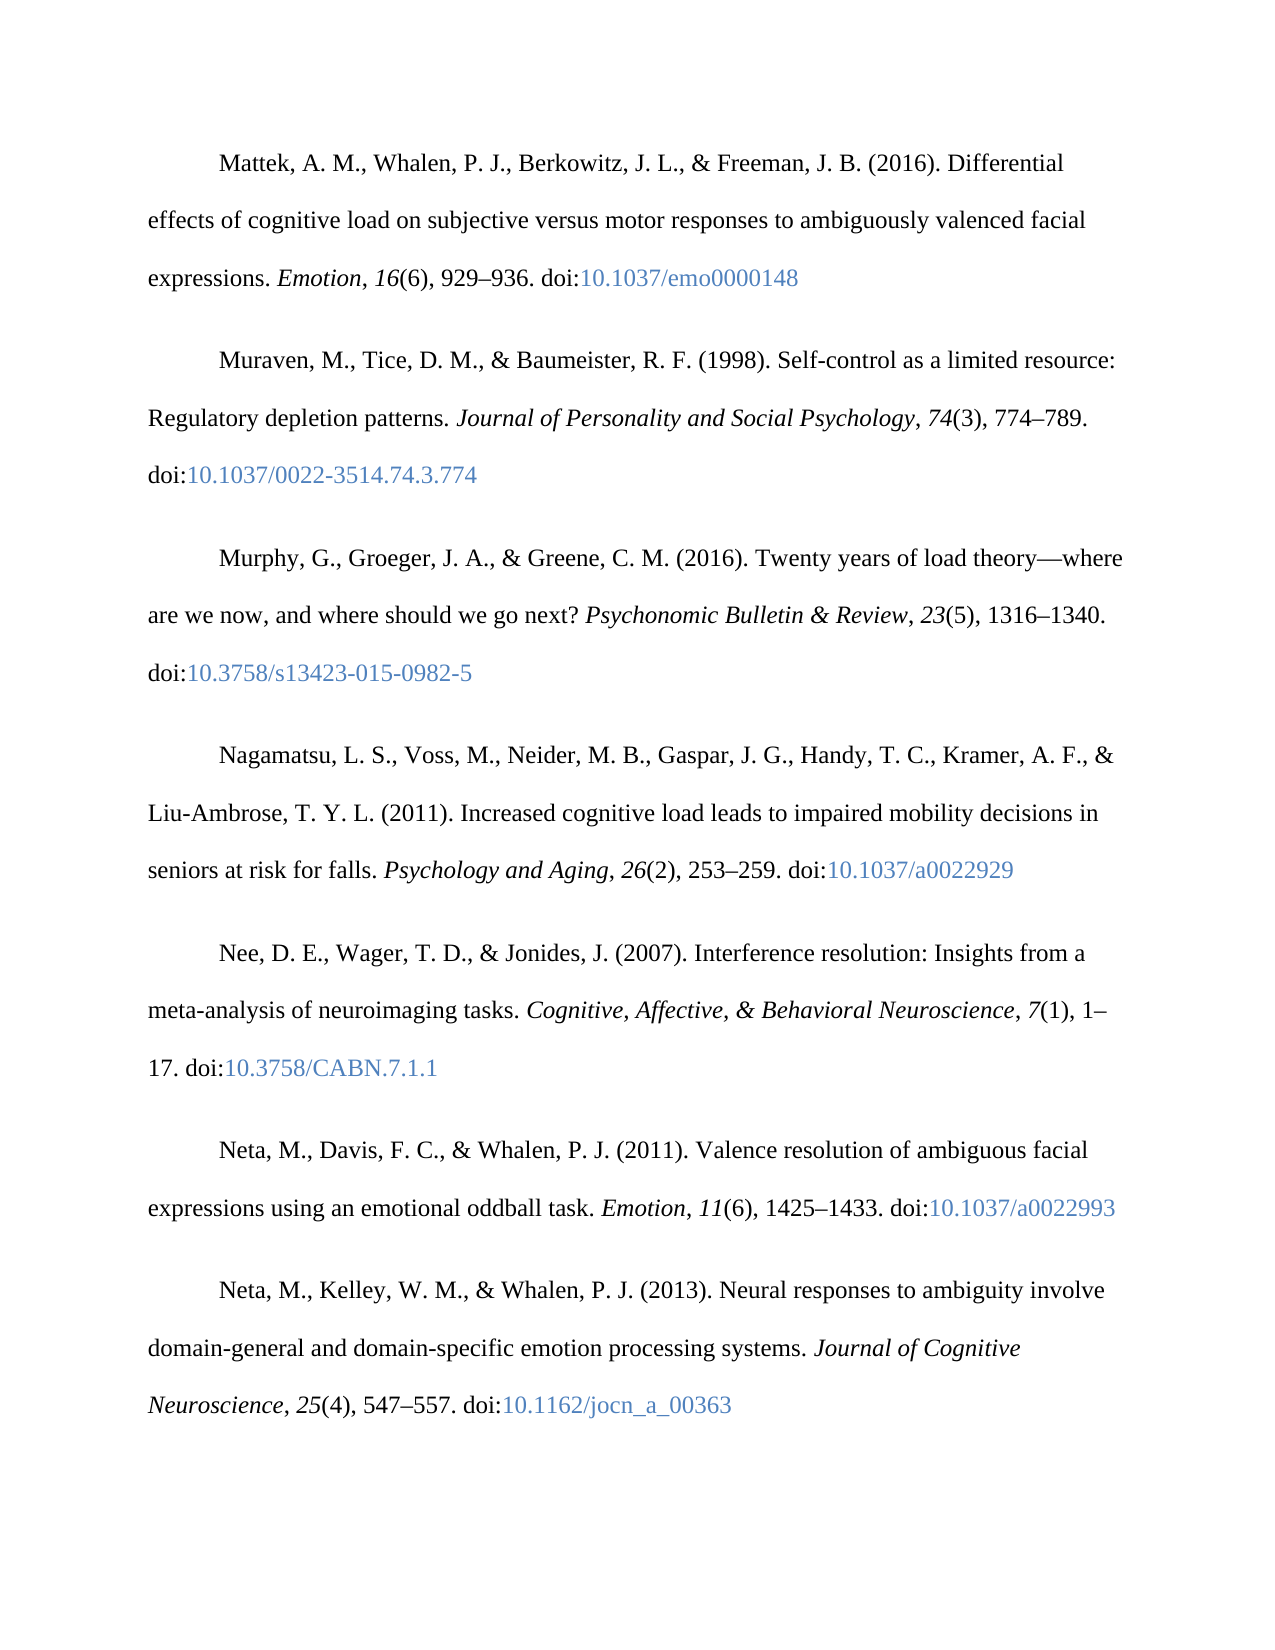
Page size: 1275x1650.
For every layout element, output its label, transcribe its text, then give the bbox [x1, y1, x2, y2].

text Mattek, A. M., Whalen, P. J., Berkowitz, J. L., & Freeman, J. B. (2016). Differential effects of cognitive load on subjective versus motor responses to ambiguously valenced facial expressions. Emotion, 16(6), 929–936. doi:10.1037/emo0000148 [148, 148, 1127, 291]
text Murphy, G., Groeger, J. A., & Greene, C. M. (2016). Twenty years of load theory—where are we now, and where should we go next? Psychonomic Bulletin & Review, 23(5), 1316–1340. doi:10.3758/s13423-015-0982-5 [148, 543, 1127, 686]
text Nee, D. E., Wager, T. D., & Jonides, J. (2007). Interference resolution: Insights from a meta-analysis of neuroimaging tasks. Cognitive, Affective, & Behavioral Neuroscience, 7(1), 1–17. doi:10.3758/CABN.7.1.1 [148, 938, 1127, 1081]
text Nagamatsu, L. S., Voss, M., Neider, M. B., Gaspar, J. G., Handy, T. C., Kramer, A. F., & Liu-Ambrose, T. Y. L. (2011). Increased cognitive load leads to impaired mobility decisions in seniors at risk for falls. Psychology and Aging, 26(2), 253–259. doi:10.1037/a0022929 [148, 740, 1127, 884]
text Muraven, M., Tice, D. M., & Baumeister, R. F. (1998). Self-control as a limited resource: Regulatory depletion patterns. Journal of Personality and Social Psychology, 74(3), 774–789. doi:10.1037/0022-3514.74.3.774 [148, 345, 1127, 489]
text Neta, M., Davis, F. C., & Whalen, P. J. (2011). Valence resolution of ambiguous facial expressions using an emotional oddball task. Emotion, 11(6), 1425–1433. doi:10.1037/a0022993 [148, 1135, 1127, 1221]
text Neta, M., Kelley, W. M., & Whalen, P. J. (2013). Neural responses to ambiguity involve domain-general and domain-specific emotion processing systems. Journal of Cognitive Neuroscience, 25(4), 547–557. doi:10.1162/jocn_a_00363 [148, 1275, 1127, 1419]
